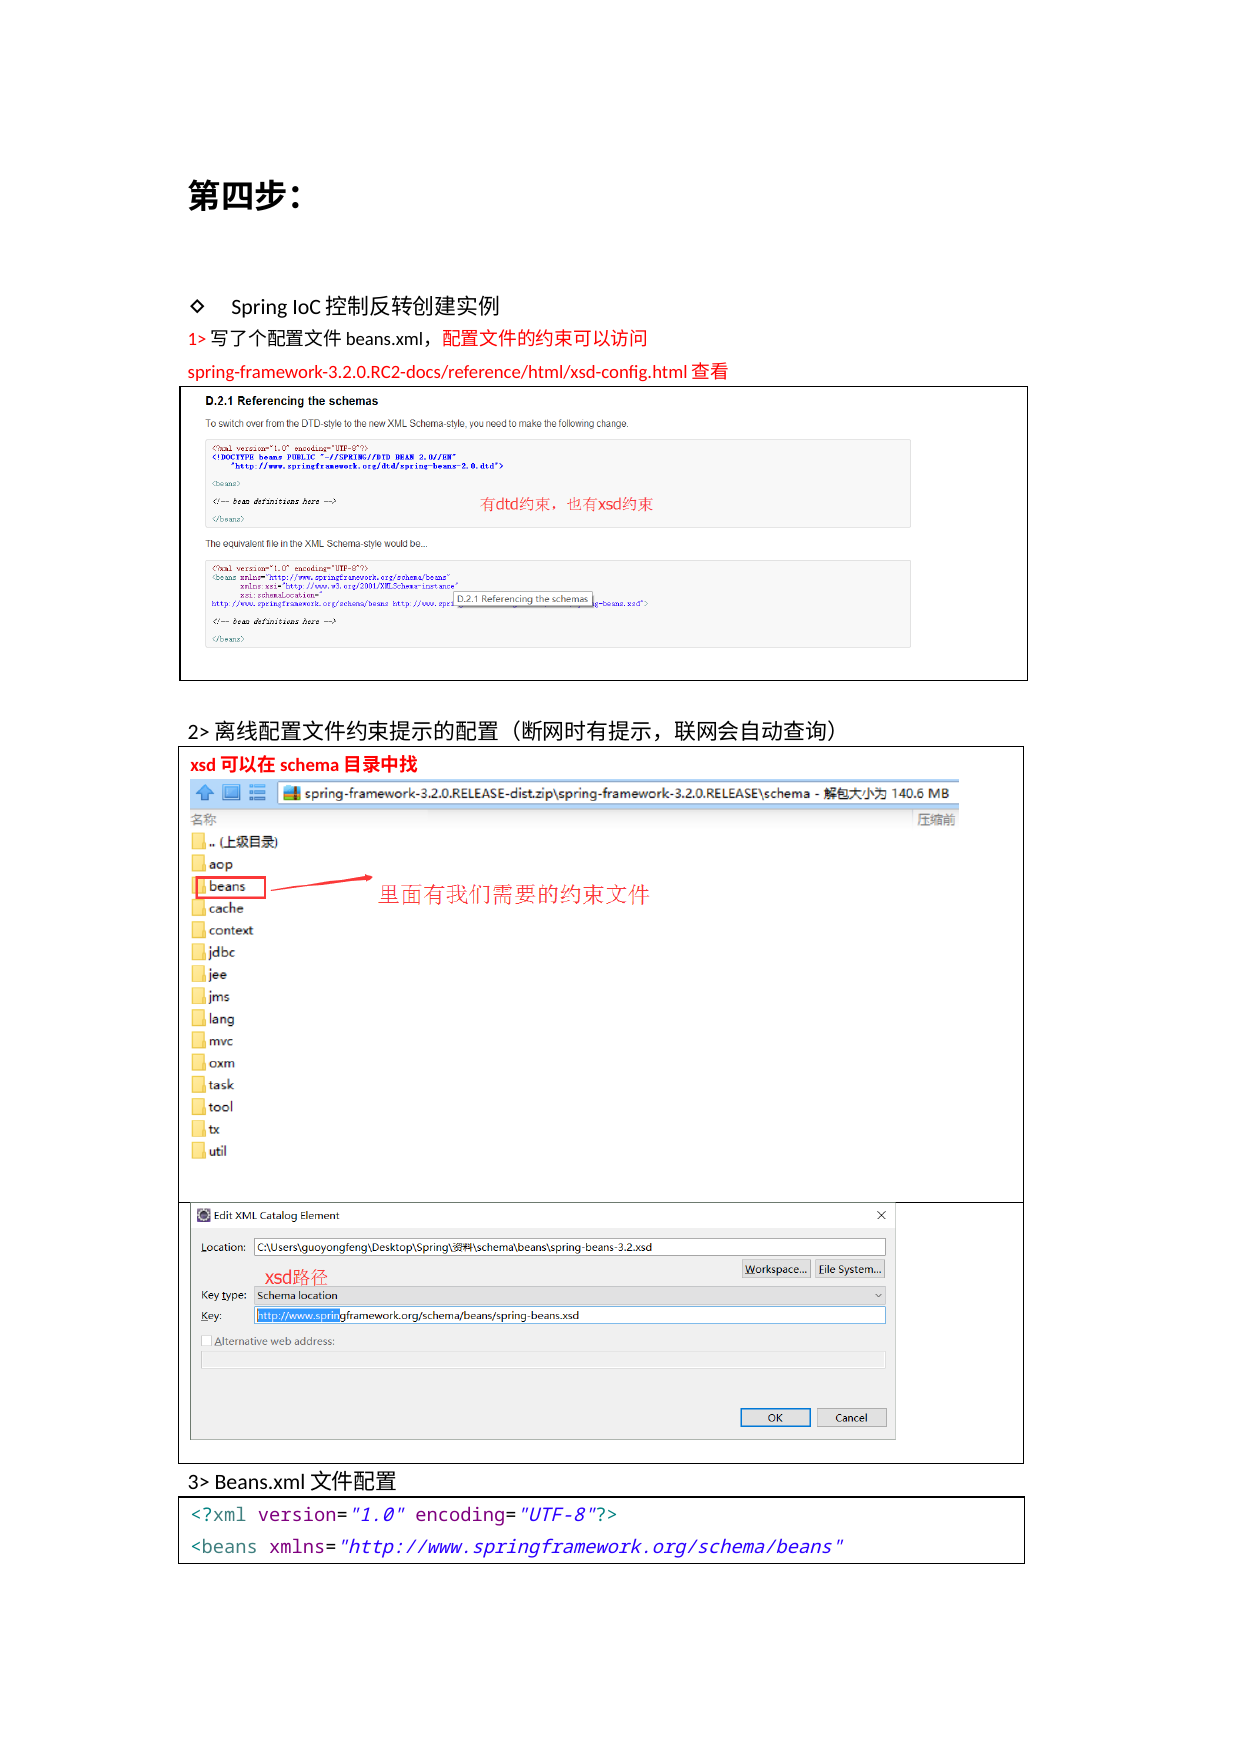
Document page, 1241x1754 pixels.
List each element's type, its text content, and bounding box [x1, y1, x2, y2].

text 3> Beans.xml文件配置 [187, 1464, 1053, 1496]
picture [190, 1202, 896, 1440]
list 写了个配置文件beans.xml，配置文件的约束可以访问 [187, 321, 1053, 354]
list Spring IoC控制反转创建实例 [187, 289, 1053, 321]
picture [190, 779, 959, 1174]
text 2> 离线配置文件约束提示的配置（断网时有提示，联网会自动查询） [187, 713, 1053, 746]
table_header [181, 387, 1027, 680]
list spring-framework-3.2.0.RC2-docs/reference/html/xsd-config.html查看 [187, 354, 1053, 386]
table_cell [179, 1203, 1023, 1463]
subtitle 第四步： [187, 162, 1053, 227]
picture [191, 387, 959, 653]
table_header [179, 1498, 1024, 1562]
table_header xsd可以在schema目录中找 [179, 747, 1023, 1202]
